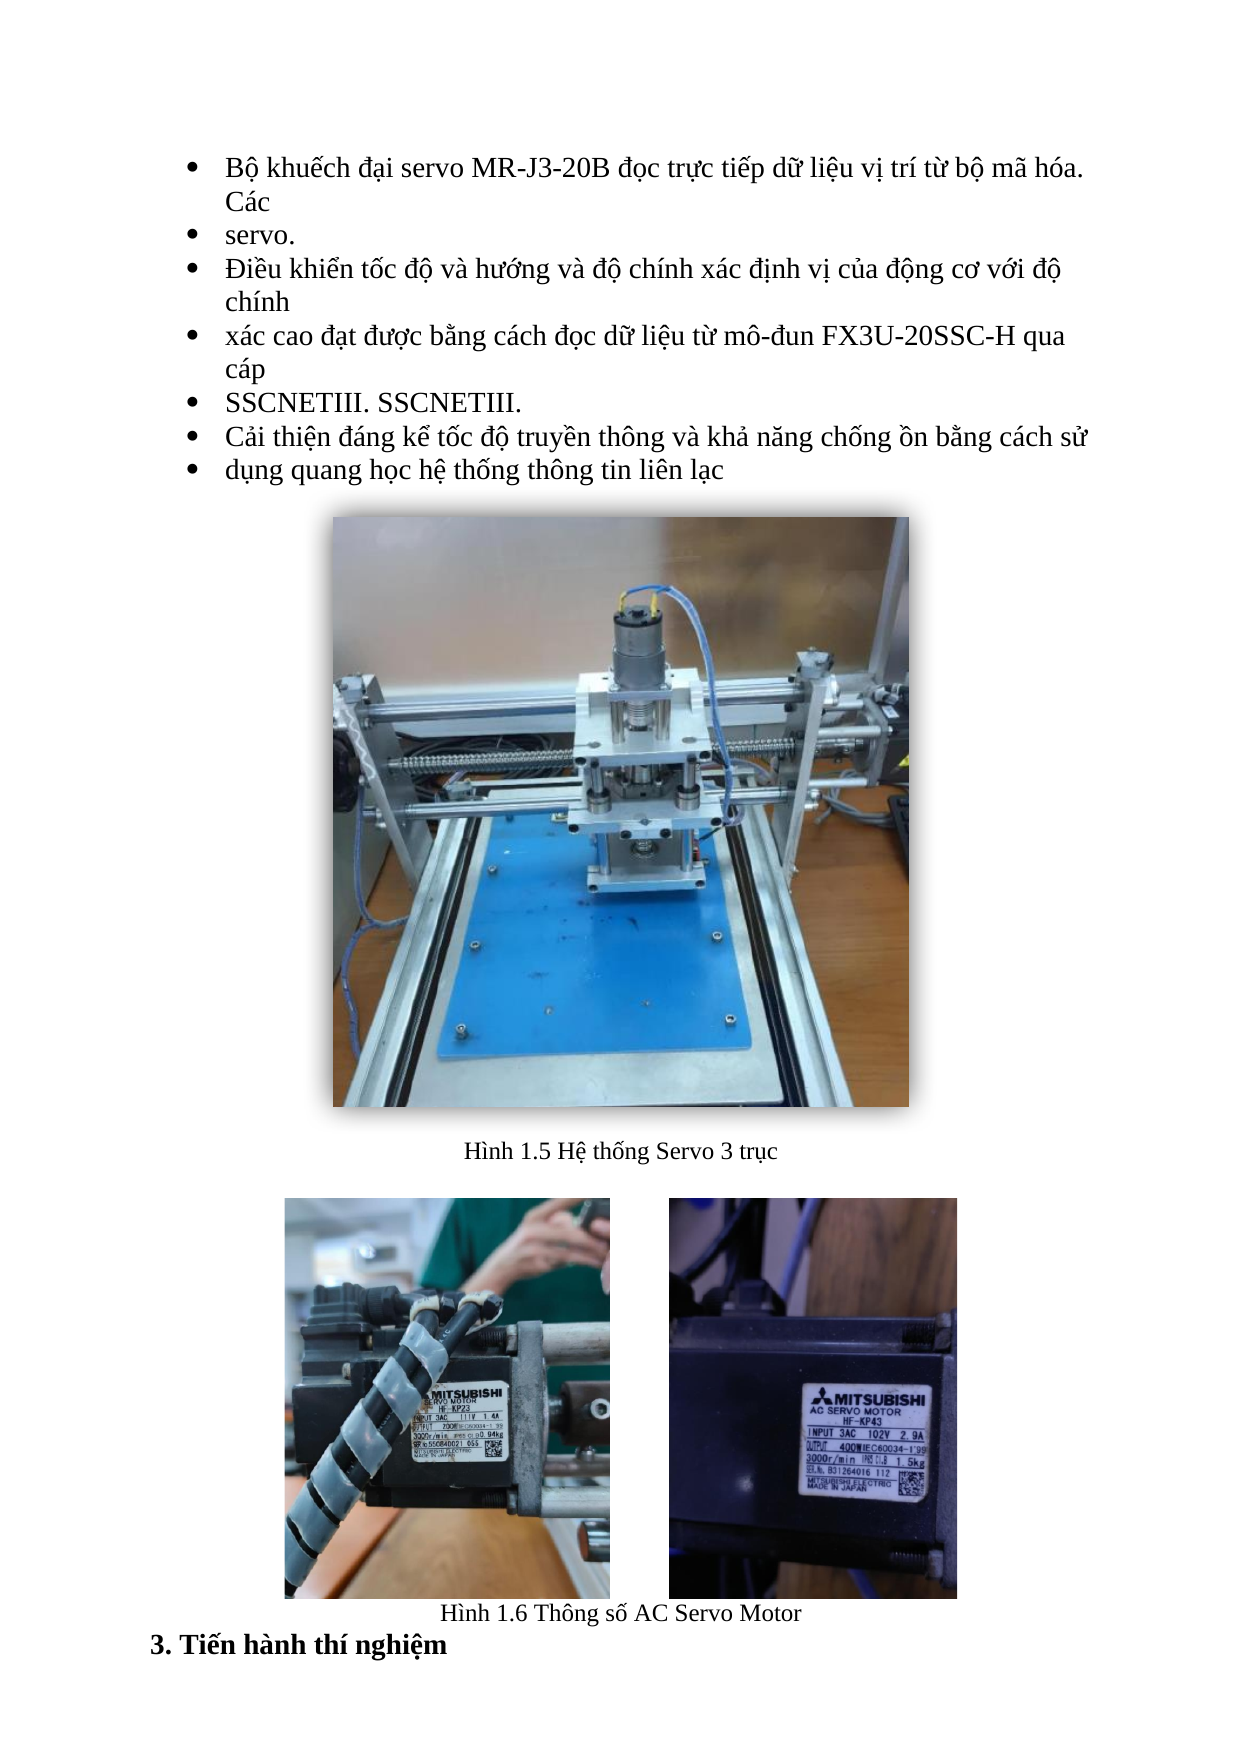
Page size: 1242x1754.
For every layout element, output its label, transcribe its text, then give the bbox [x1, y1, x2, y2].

list Cải thiện đáng kể tốc độ truyền thông và khả năng chống ồn bằng cách sử [187, 419, 1092, 452]
list Bộ khuếch đại servo MR-J3-20B đọc trực tiếp dữ liệu vị trí từ bộ mã hóa. Các [187, 150, 1092, 217]
list SSCNETIII. SSCNETIII. [187, 385, 1092, 419]
list dụng quang học hệ thống thông tin liên lạc [187, 452, 1092, 486]
picture [284, 1198, 958, 1599]
list xác cao đạt được bằng cách đọc dữ liệu từ mô-đun FX3U-20SSC-H qua cáp [187, 318, 1092, 385]
text Hình 1.5 Hệ thống Servo 3 trục [150, 1136, 1092, 1165]
list servo. [187, 217, 1092, 251]
text 3. Tiến hành thí nghiệm [150, 1627, 1092, 1661]
list Điều khiển tốc độ và hướng và độ chính xác định vị của động cơ với độ chính [187, 251, 1092, 318]
picture [333, 517, 909, 1107]
text Hình 1.6 Thông số AC Servo Motor [150, 1598, 1092, 1627]
